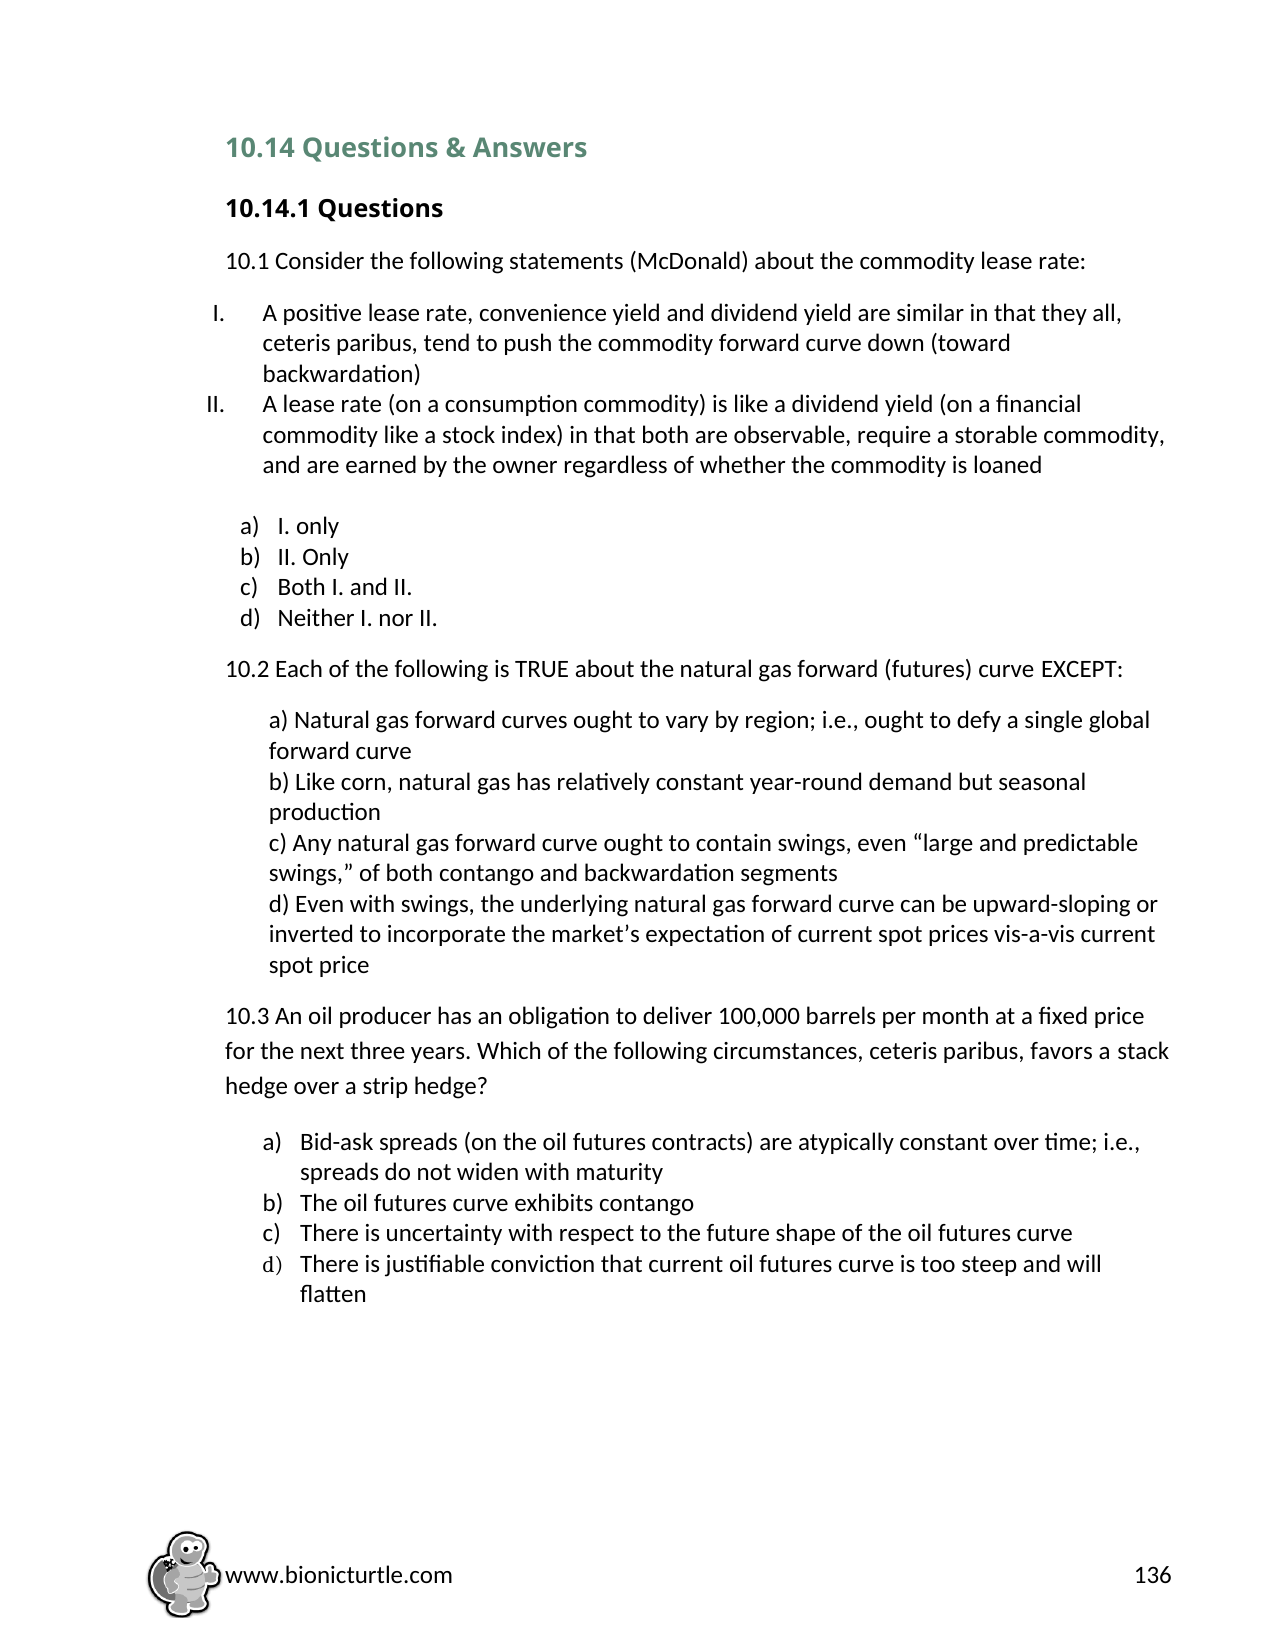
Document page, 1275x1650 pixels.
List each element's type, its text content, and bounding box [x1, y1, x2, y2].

list II. Only [240, 541, 1172, 571]
list A lease rate (on a consumption commodity) is like a dividend yield (on a financial commodity like a stock index) in that both are observable, require a storable commodity, and are earned by the owner regardless of whether the commodity is loaned [225, 388, 1172, 480]
list There is uncertainty with respect to the future shape of the oil futures curve [262, 1217, 1172, 1248]
list Neither I. nor II. [240, 602, 1172, 632]
subtitle 10.14.1 Questions [225, 190, 1172, 224]
list I. only [240, 510, 1172, 541]
list A positive lease rate, convenience yield and dividend yield are similar in that they all, ceteris paribus, tend to push the commodity forward curve down (toward backwardation) [225, 297, 1172, 388]
list Bid-ask spreads (on the oil futures contracts) are atypically constant over time; i.e., spreads do not widen with maturity [262, 1126, 1172, 1187]
text 10.2 Each of the following is TRUE about the natural gas forward (futures) curve EXCEPT: [225, 653, 1172, 684]
list There is justifiable conviction that current oil futures curve is too steep and will flatten [262, 1248, 1172, 1309]
text 10.3 An oil producer has an obligation to deliver 100,000 barrels per month at a fixed price for the next three years. Which of the following circumstances, ceteris paribus, favors a stack hedge over a strip hedge? [225, 1000, 1172, 1101]
list Both I. and II. [240, 571, 1172, 602]
subtitle 10.14 Questions & Answers [225, 128, 1172, 165]
text a) Natural gas forward curves ought to vary by region; i.e., ought to defy a single global forward curve b) Like corn, natural gas has relatively constant year-round demand but seasonal production c) Any natural gas forward curve ought to contain swings, even “large and predictable swings,” of both contango and backwardation segments d) Even with swings, the underlying natural gas forward curve can be upward-sloping or inverted to incorporate the market’s expectation of current spot prices vis-a-vis current spot price [269, 704, 1172, 979]
text 10.1 Consider the following statements (McDonald) about the commodity lease rate: [225, 245, 1172, 276]
list The oil futures curve exhibits contango [262, 1187, 1172, 1217]
